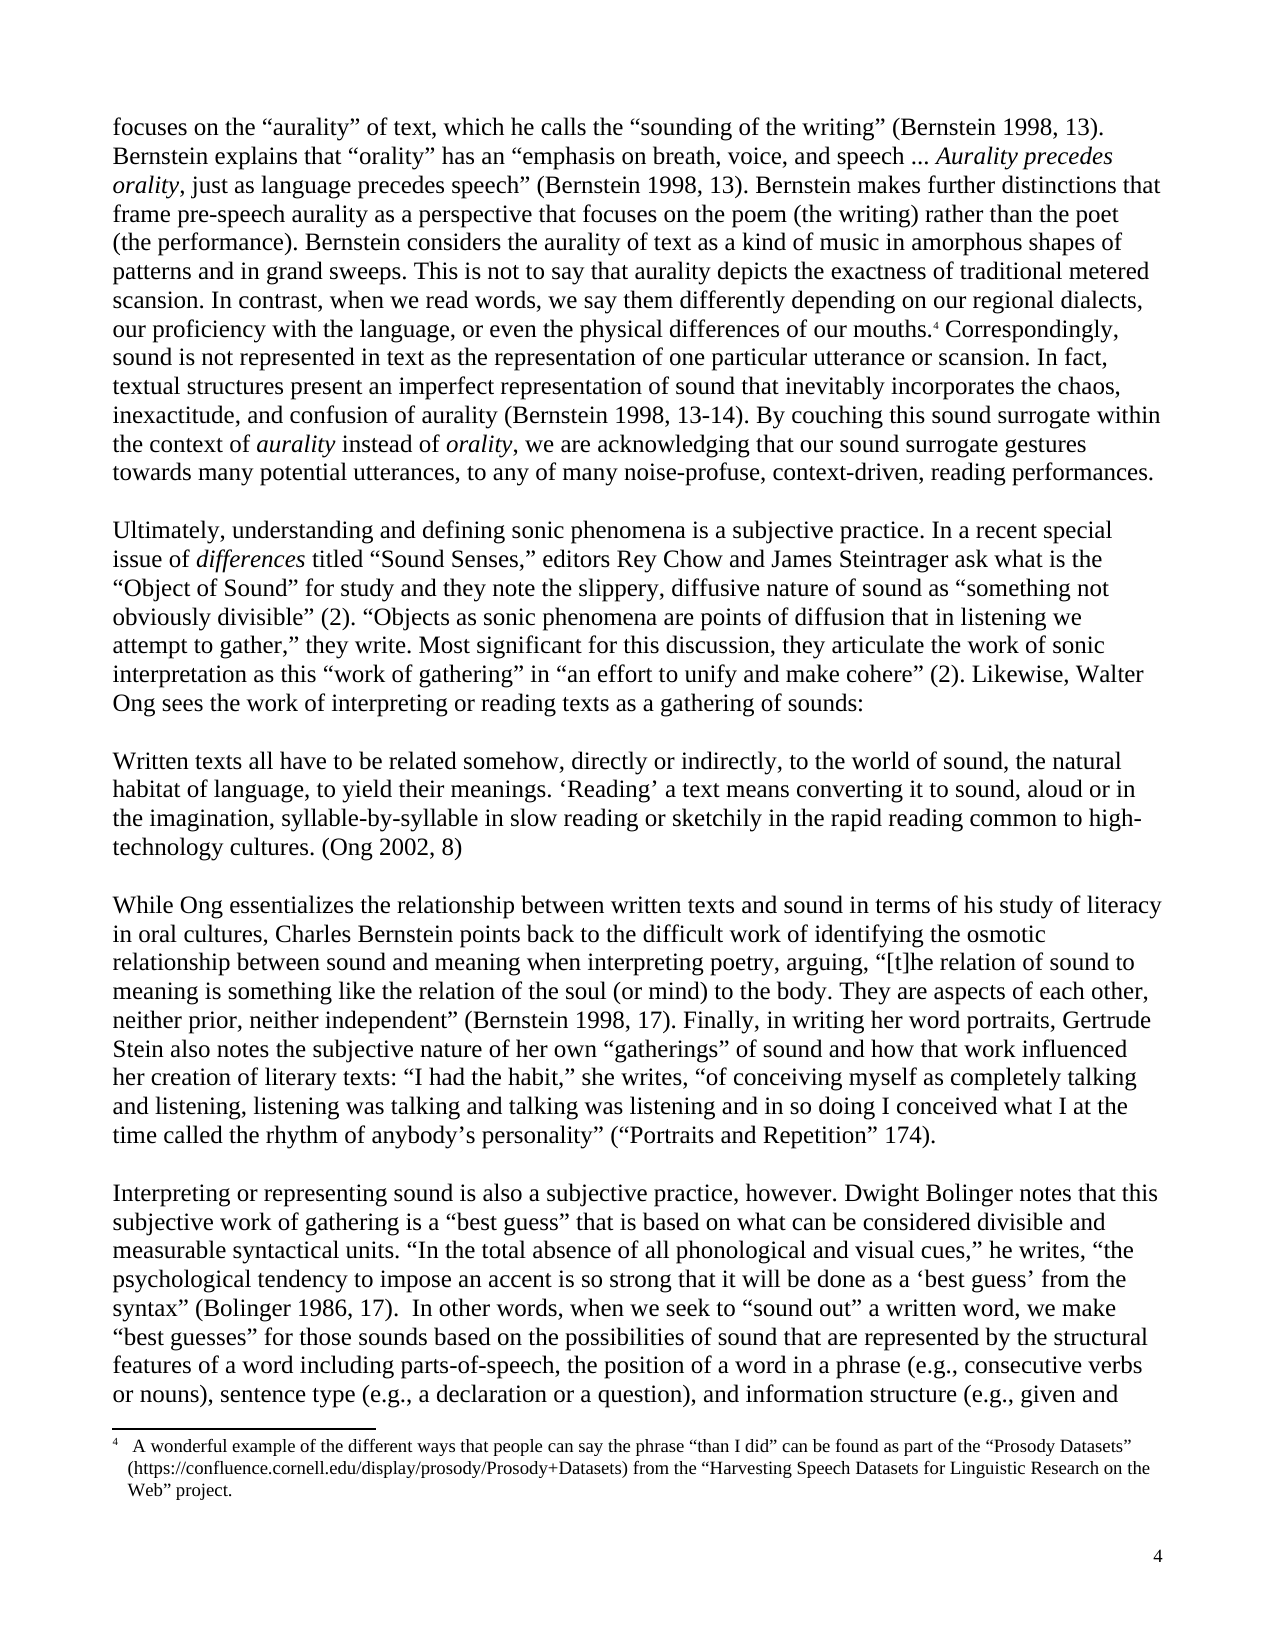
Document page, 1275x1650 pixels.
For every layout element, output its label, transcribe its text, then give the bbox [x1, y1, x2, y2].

text We call this surrogate an aural representation in order to emphasize the relationship that the written text bears on how sound contributes to meaning making practices in literary texts. While Walter Ong famously focuses on the “orality” of text as a testament to the history of oral cultures, Charles Bernstein focuses on the “aurality” of text, which he calls the “sounding of the writing” (Bernstein 1998, 13). Bernstein explains that “orality” has an “emphasis on breath, voice, and speech ... Aurality precedes orality, just as language precedes speech” (Bernstein 1998, 13). Bernstein makes further distinctions that frame pre-speech aurality as a perspective that focuses on the poem (the writing) rather than the poet (the performance). Bernstein considers the aurality of text as a kind of music in amorphous shapes of patterns and in grand sweeps. This is not to say that aurality depicts the exactness of traditional metered scansion. In contrast, when we read words, we say them differently depending on our regional dialects, our proficiency with the language, or even the physical differences of our mouths. Correspondingly, sound is not represented in text as the representation of one particular utterance or scansion. In fact, textual structures present an imperfect representation of sound that inevitably incorporates the chaos, inexactitude, and confusion of aurality (Bernstein 1998, 13-14). By couching this sound surrogate within the context of aurality instead of orality, we are acknowledging that our sound surrogate gestures towards many potential utterances, to any of many noise-profuse, context-driven, reading performances. [112, 112, 1162, 572]
text Written texts all have to be related somehow, directly or indirectly, to the world of sound, the natural habitat of language, to yield their meanings. ‘Reading’ a text means converting it to sound, aloud or in the imagination, syllable-by-syllable in slow reading or sketchily in the rapid reading common to high-technology cultures. (Ong 2002, 8) [112, 832, 1162, 947]
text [112, 1264, 1162, 1408]
text Ultimately, understanding and defining sonic phenomena is a subjective practice. In a recent special issue of differences titled “Sound Senses,” editors Rey Chow and James Steintrager ask what is the “Object of Sound” for study and they note the slippery, diffusive nature of sound as “something not obviously divisible” (2). “Objects as sonic phenomena are points of diffusion that in listening we attempt to gather,” they write. Most significant for this discussion, they articulate the work of sonic interpretation as this “work of gathering” in “an effort to unify and make cohere” (2). Likewise, Walter Ong sees the work of interpreting or reading texts as a gathering of sounds: [112, 602, 1162, 803]
text While Ong essentializes the relationship between written texts and sound in terms of his study of literacy in oral cultures, Charles Bernstein points back to the difficult work of identifying the osmotic relationship between sound and meaning when interpreting poetry, arguing, “[t]he relation of sound to meaning is something like the relation of the soul (or mind) to the body. They are aspects of each other, neither prior, neither independent” (Bernstein 1998, 17). Finally, in writing her word portraits, Gertrude Stein also notes the subjective nature of her own “gatherings” of sound and how that work influenced her creation of literary texts: “I had the habit,” she writes, “of conceiving myself as completely talking and listening, listening was talking and talking was listening and in so doing I conceived what I at the time called the rhythm of anybody’s personality” (“Portraits and Repetition” 174). [112, 976, 1162, 1235]
